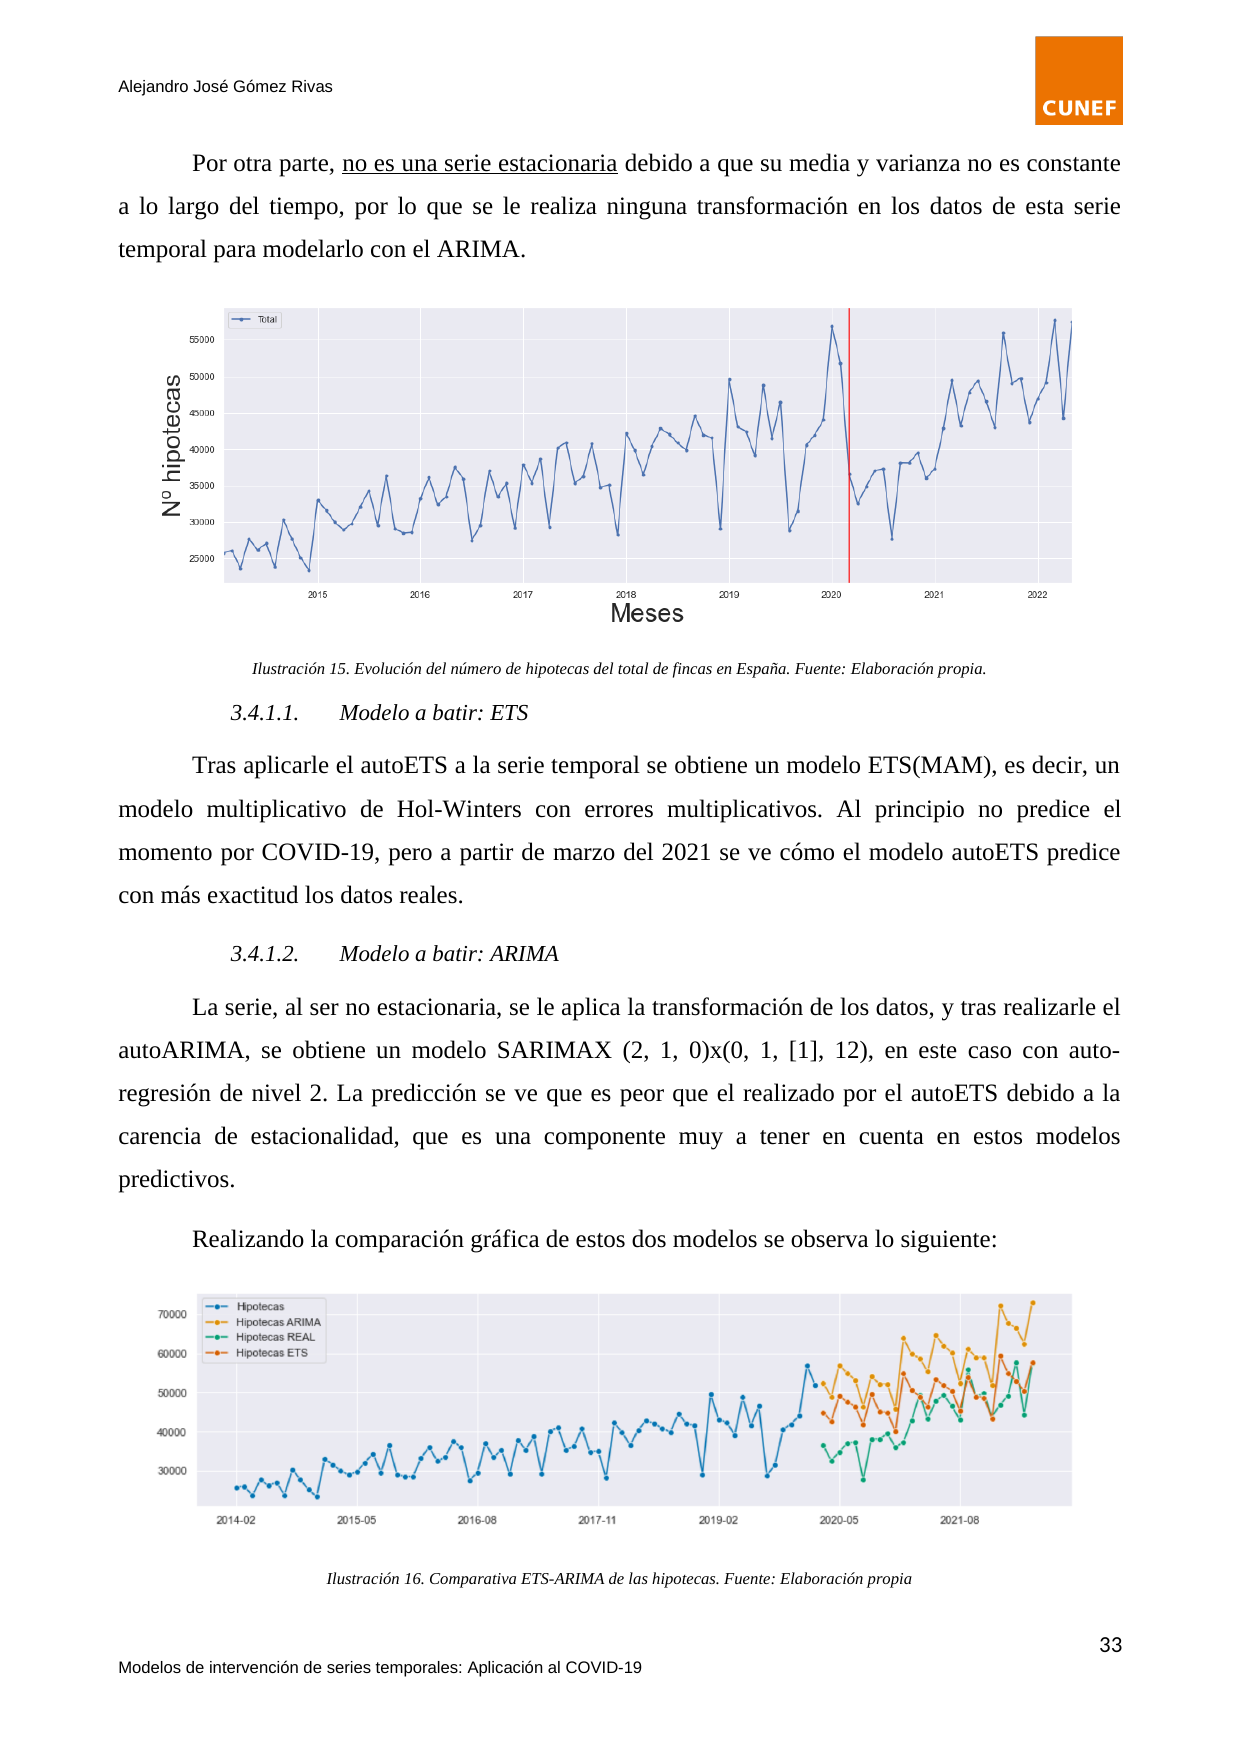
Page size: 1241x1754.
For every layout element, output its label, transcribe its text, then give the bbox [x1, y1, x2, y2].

text Realizando la comparación gráfica de estos dos modelos se observa lo siguiente: [118, 1224, 1122, 1253]
picture [1026, 31, 1130, 129]
text Ilustración 15. Evolución del número de hipotecas del total de fincas en España. Fuente: Elaboración propia. [118, 658, 1122, 678]
picture [153, 1283, 1087, 1538]
list Modelo a batir: ARIMA [231, 940, 1122, 966]
text La serie, al ser no estacionaria, se le aplica la transformación de los datos, y tras realizarle el autoARIMA, se obtiene un modelo SARIMAX (2, 1, 0)x(0, 1, [1], 12), en este caso con auto-regresión de nivel 2. La predicción se ve que es peor que el realizado por el autoETS debido a la carencia de estacionalidad, que es una componente muy a tener en cuenta en estos modelos predictivos. [118, 992, 1122, 1193]
picture [152, 293, 1088, 628]
list Modelo a batir: ETS [231, 698, 1122, 725]
text Tras aplicarle el autoETS a la serie temporal se obtiene un modelo ETS(MAM), es decir, un modelo multiplicativo de Hol-Winters con errores multiplicativos. Al principio no predice el momento por COVID-19, pero a partir de marzo del 2021 se ve cómo el modelo autoETS predice con más exactitud los datos reales. [118, 751, 1122, 909]
text Por otra parte, no es una serie estacionaria debido a que su media y varianza no es constante a lo largo del tiempo, por lo que se le realiza ninguna transformación en los datos de esta serie temporal para modelarlo con el ARIMA. [118, 148, 1122, 263]
text Ilustración 16. Comparativa ETS-ARIMA de las hipotecas. Fuente: Elaboración propia [118, 1569, 1122, 1588]
